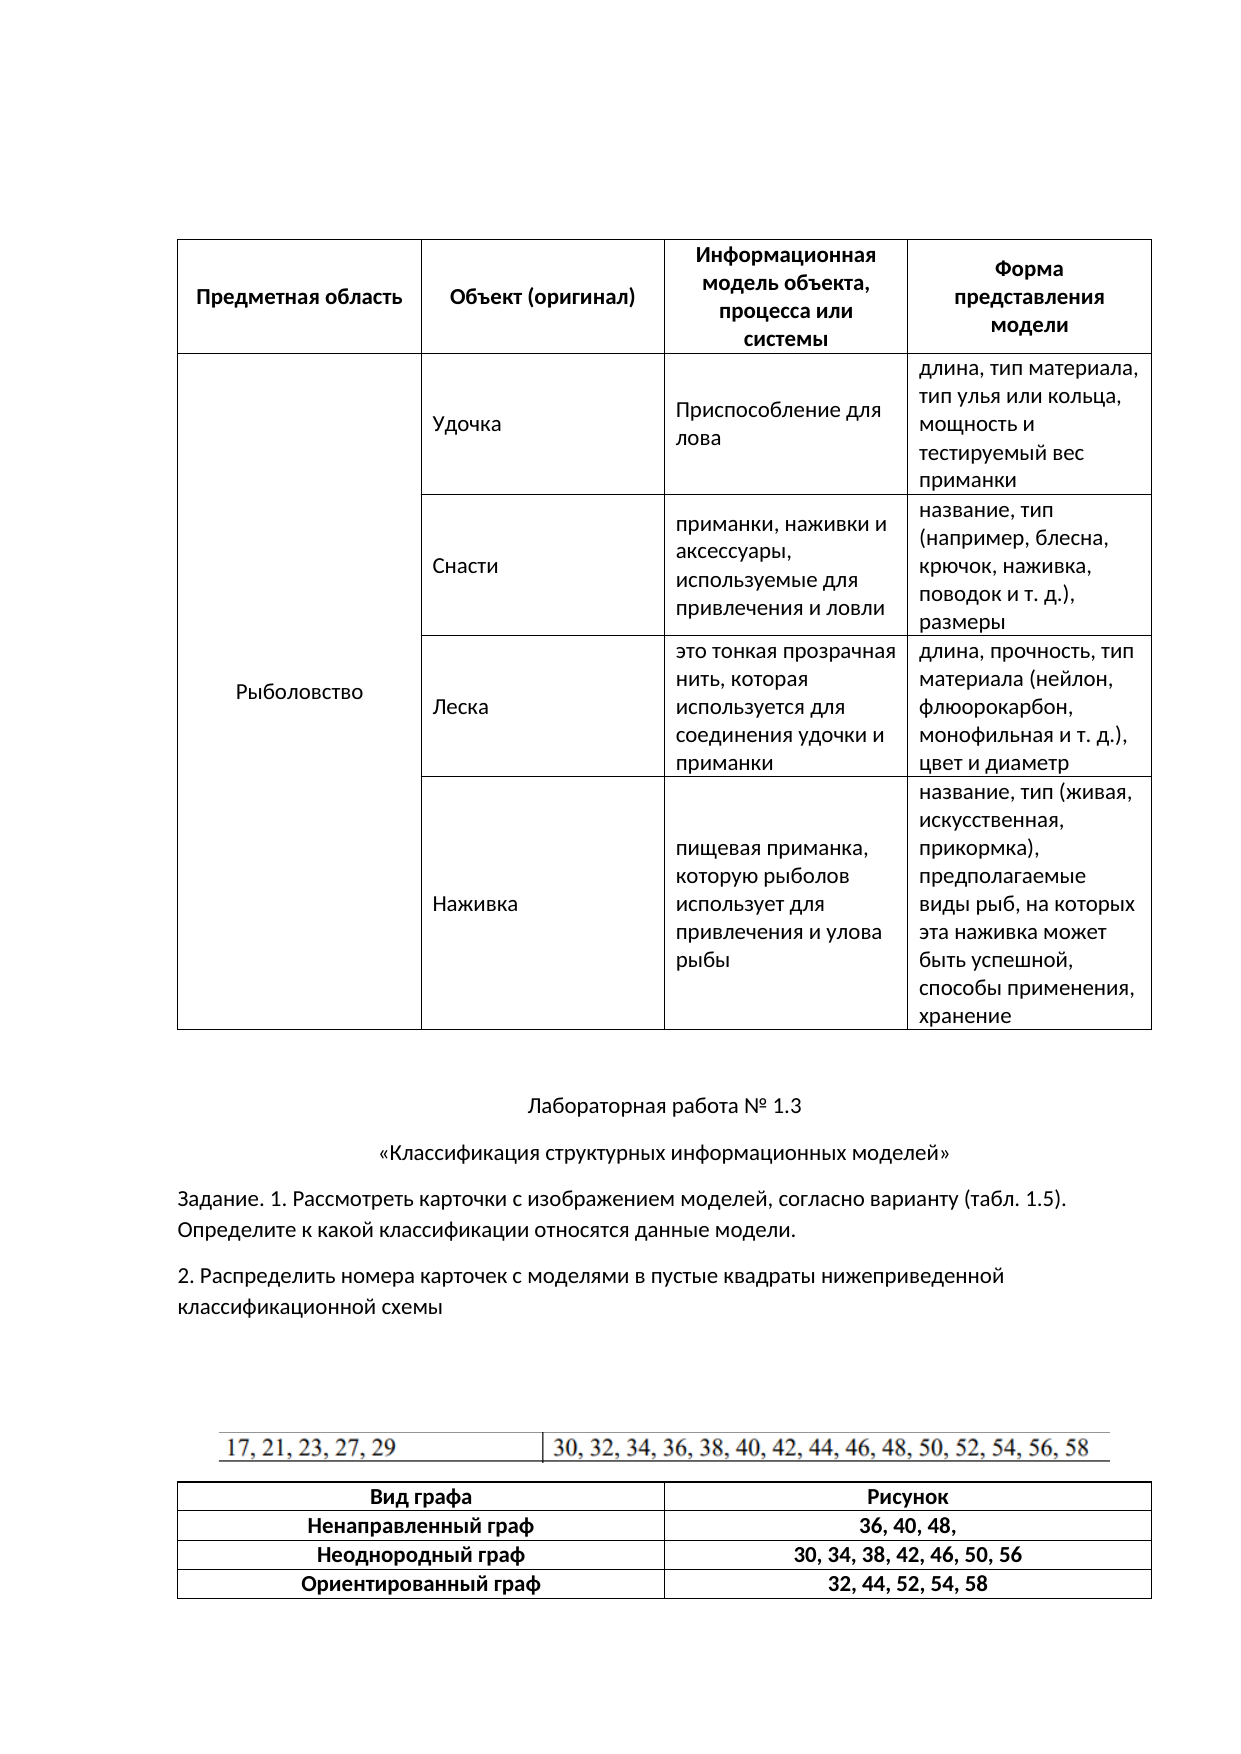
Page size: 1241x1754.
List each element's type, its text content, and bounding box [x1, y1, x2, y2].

table_cell Приспособление для лова [665, 354, 907, 494]
table_header Предметная область [178, 240, 421, 352]
table_header Информационная модель объекта, процесса или системы [665, 240, 907, 352]
table_header Форма представления модели [908, 240, 1151, 352]
table_cell название, тип (живая, искусственная, прикормка), предполагаемые виды рыб, на которых эта наживка может быть успешной, способы применения, хранение [908, 777, 1151, 1029]
text «Классификация структурных информационных моделей» [177, 1138, 1152, 1166]
table_cell длина, прочность, тип материала (нейлон, флюорокарбон, монофильная и т. д.), цвет и диаметр [908, 636, 1151, 776]
picture [218, 1432, 1110, 1463]
table_cell это тонкая прозрачная нить, которая используется для соединения удочки и приманки [665, 636, 907, 776]
table_cell пищевая приманка, которую рыболов использует для привлечения и улова рыбы [665, 777, 907, 1029]
table_cell Удочка [422, 354, 664, 494]
text 2. Распределить номера карточек с моделями в пустые квадраты нижеприведенной классификационной схемы [177, 1262, 1152, 1320]
table_cell 30, 34, 38, 42, 46, 50, 56 [665, 1541, 1151, 1568]
table_cell Рыболовство [178, 354, 421, 1029]
table_cell Ориентированный граф [178, 1570, 664, 1598]
table_cell Неоднородный граф [178, 1541, 664, 1568]
table_header Объект (оригинал) [422, 240, 664, 352]
text Лабораторная работа № 1.3 [177, 1091, 1152, 1119]
text Задание. 1. Рассмотреть карточки с изображением моделей, согласно варианту (табл. 1.5). Определите к какой классификации относятся данные модели. [177, 1184, 1152, 1243]
table_cell название, тип (например, блесна, крючок, наживка, поводок и т. д.), размеры [908, 495, 1151, 635]
table_header Рисунок [665, 1483, 1151, 1510]
table_cell длина, тип материала, тип улья или кольца, мощность и тестируемый вес приманки [908, 354, 1151, 494]
table_cell Леска [422, 636, 664, 776]
table_cell приманки, наживки и аксессуары, используемые для привлечения и ловли [665, 495, 907, 635]
table_cell 36, 40, 48, [665, 1511, 1151, 1539]
table_cell Наживка [422, 777, 664, 1029]
table_cell Ненаправленный граф [178, 1511, 664, 1539]
table_cell Снасти [422, 495, 664, 635]
table_header Вид графа [178, 1483, 664, 1510]
table_cell 32, 44, 52, 54, 58 [665, 1570, 1151, 1598]
